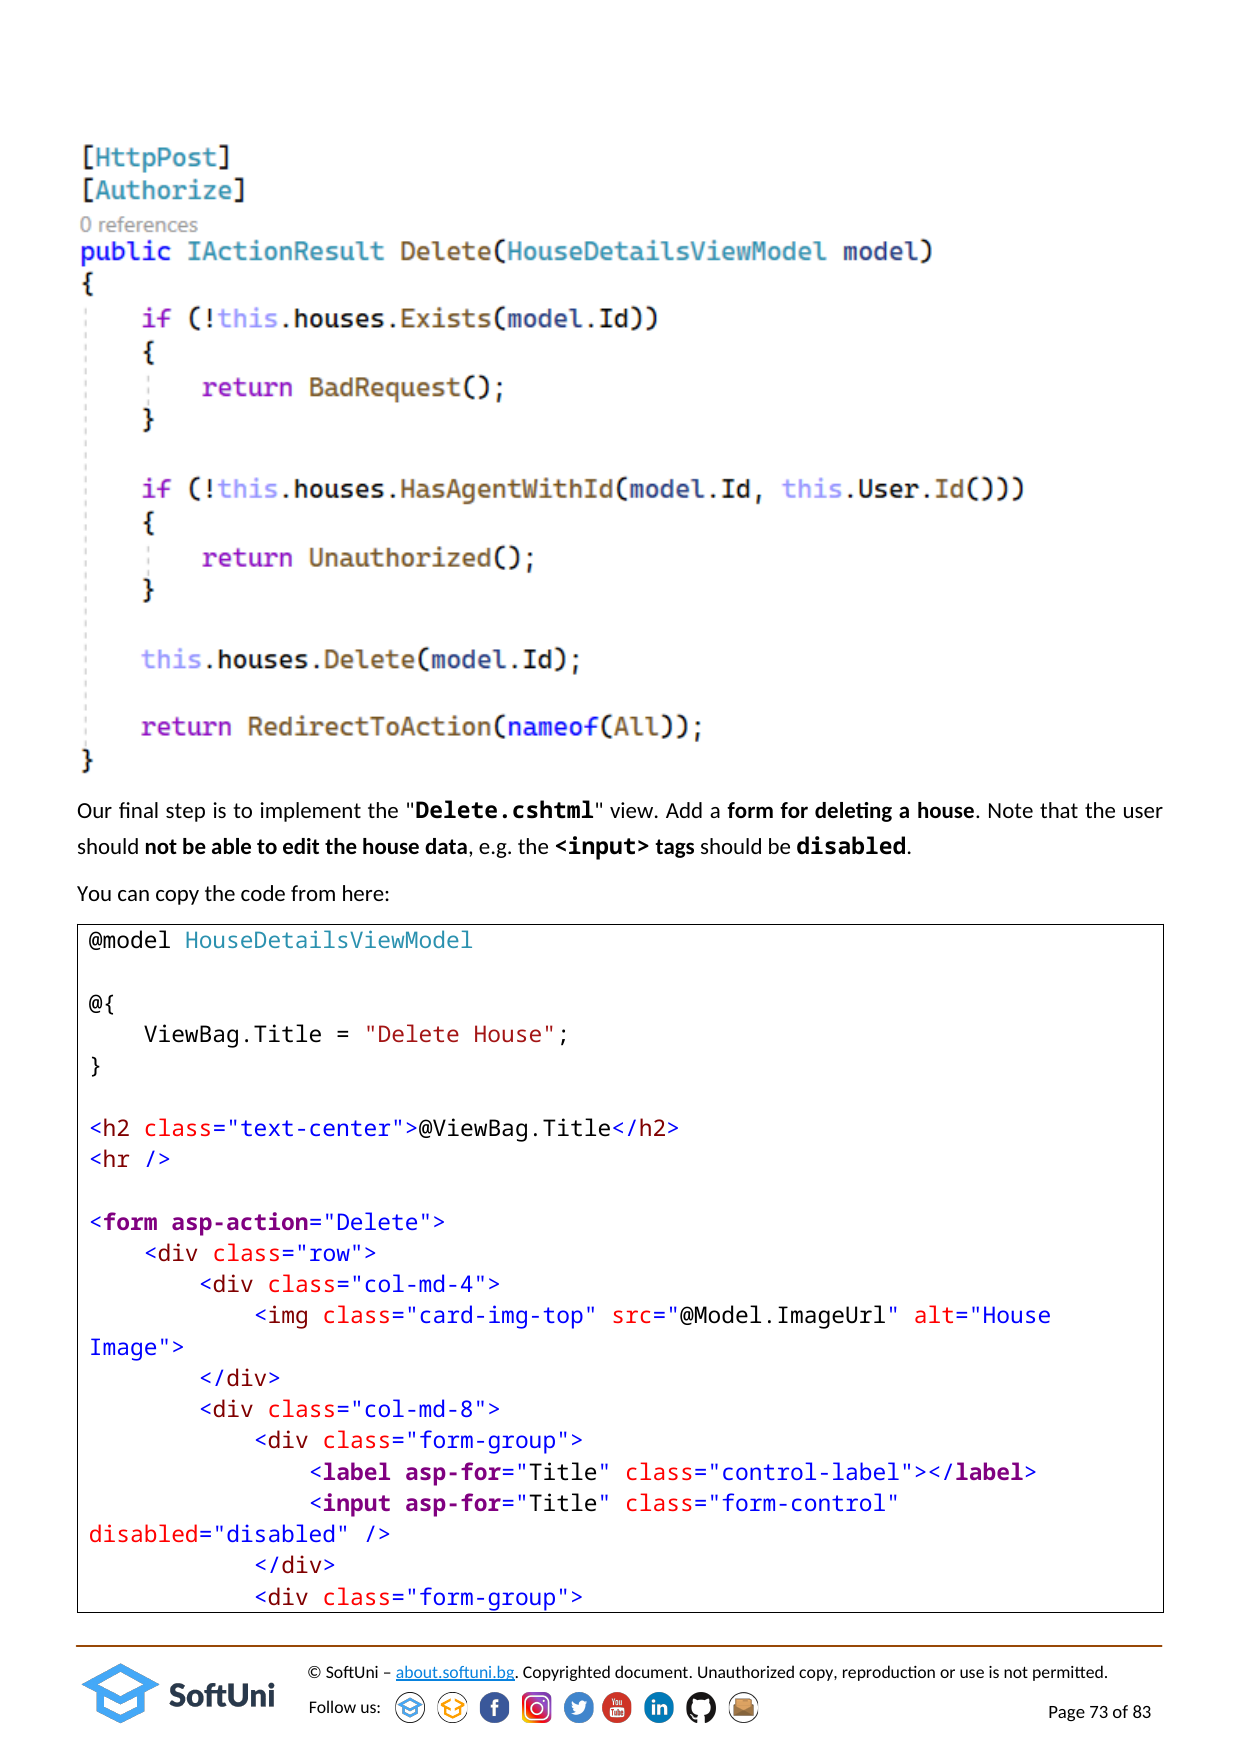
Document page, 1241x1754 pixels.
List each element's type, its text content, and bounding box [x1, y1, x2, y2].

picture [686, 1692, 716, 1723]
picture [395, 1692, 425, 1723]
picture [75, 1658, 281, 1729]
picture [728, 1692, 759, 1723]
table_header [78, 925, 1163, 1612]
text Our final step is to implement the "Delete.cshtml" view. Add a form for deleting a house. Note that the user should not be able to edit the house data, e.g. the <input> tags should be disabled. [77, 794, 1163, 862]
picture [479, 1692, 510, 1723]
picture [602, 1692, 632, 1723]
picture [665, 1714, 674, 1723]
picture [437, 1692, 468, 1723]
picture [665, 1692, 674, 1701]
picture [76, 140, 1029, 778]
picture [658, 1705, 667, 1714]
picture [564, 1692, 594, 1723]
text You can copy the code from here: [77, 879, 1163, 907]
picture [644, 1692, 653, 1701]
picture [644, 1714, 653, 1723]
picture [522, 1692, 552, 1723]
